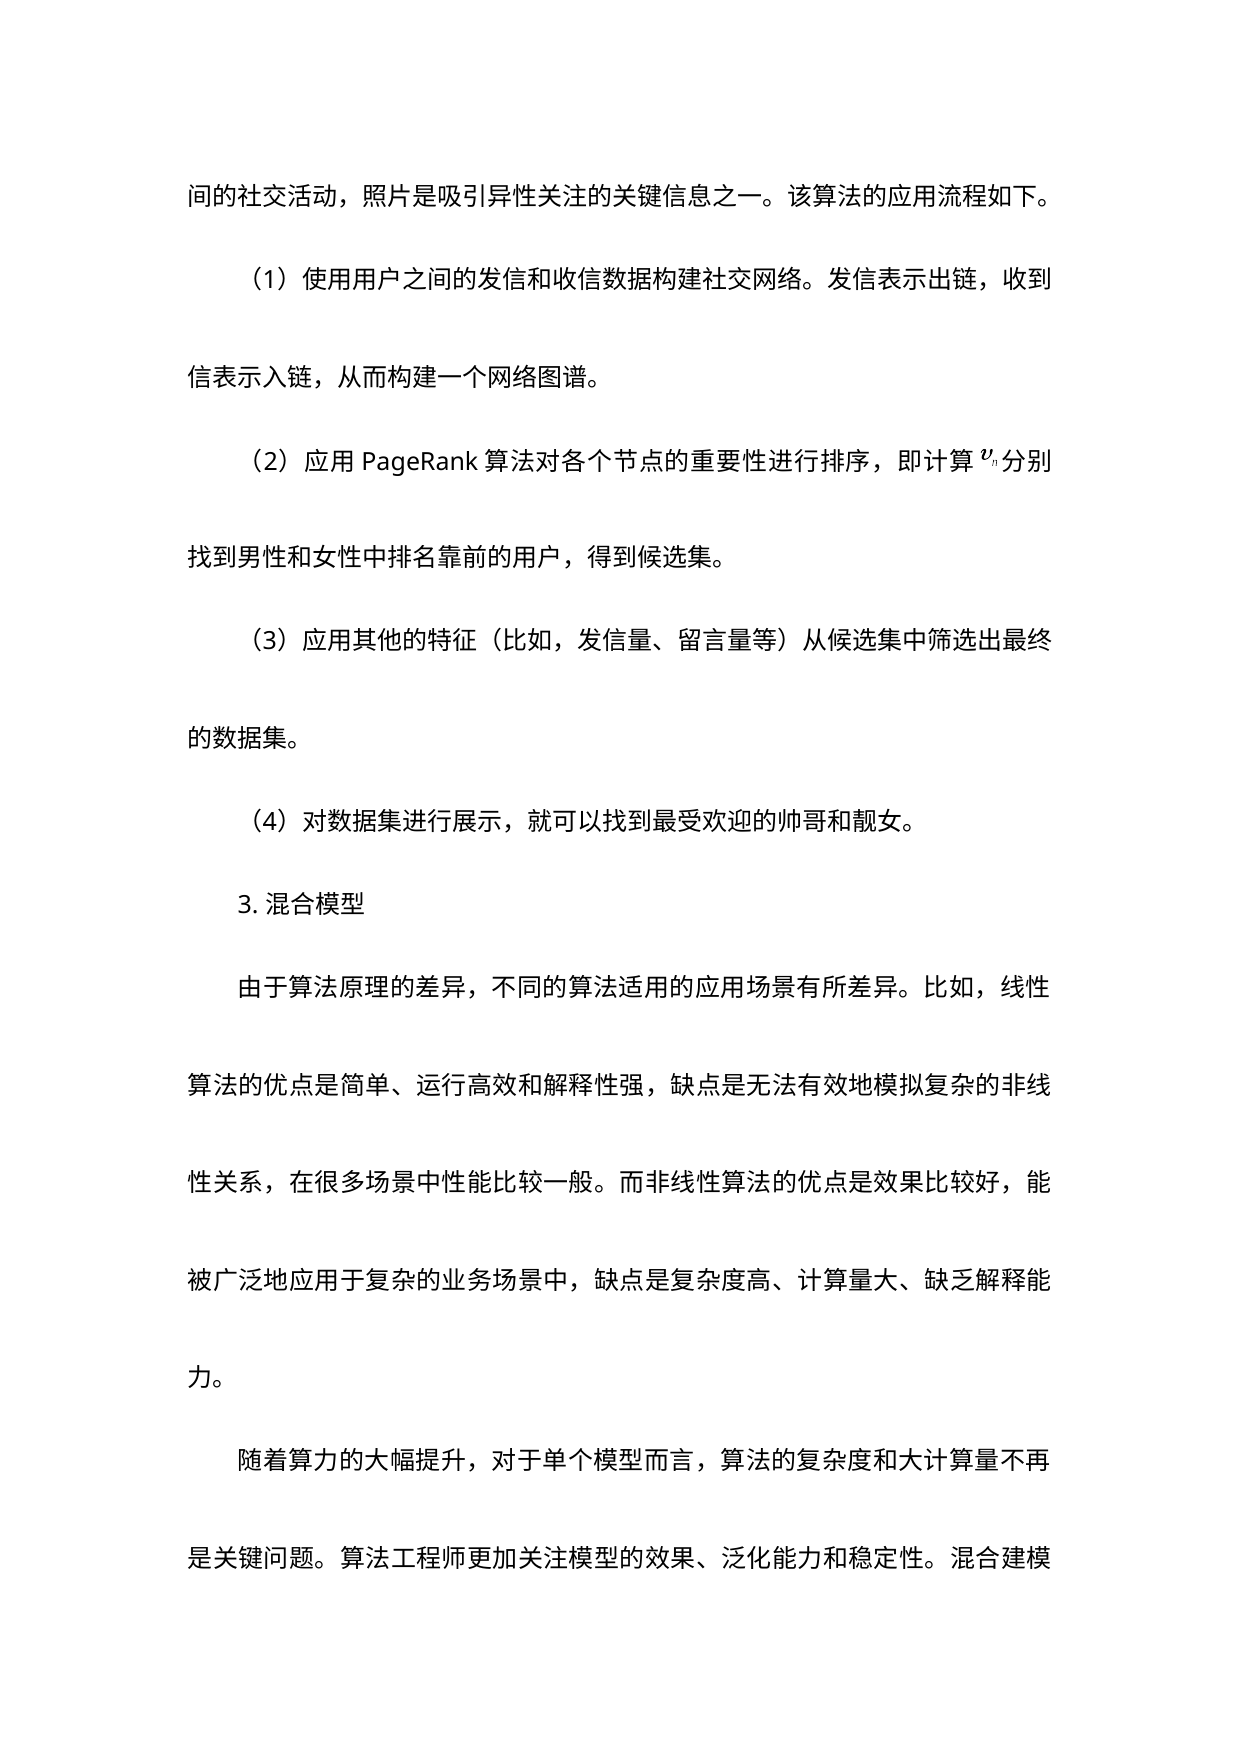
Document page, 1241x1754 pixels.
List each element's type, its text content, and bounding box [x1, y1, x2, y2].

text （2）应用PageRank算法对各个节点的重要性进行排序，即计算分别找到男性和女性中排名靠前的用户，得到候选集。 [187, 426, 1053, 588]
text （1）使用用户之间的发信和收信数据构建社交网络。发信表示出链，收到信表示入链，从而构建一个网络图谱。 [187, 245, 1053, 408]
text （4）对数据集进行展示，就可以找到最受欢迎的帅哥和靓女。 [187, 787, 1053, 852]
text 3. 混合模型 [187, 870, 1053, 935]
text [187, 1426, 1053, 1589]
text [187, 162, 1053, 227]
text （3）应用其他的特征（比如，发信量、留言量等）从候选集中筛选出最终的数据集。 [187, 606, 1053, 769]
text 由于算法原理的差异，不同的算法适用的应用场景有所差异。比如，线性算法的优点是简单、运行高效和解释性强，缺点是无法有效地模拟复杂的非线性关系，在很多场景中性能比较一般。而非线性算法的优点是效果比较好，能被广泛地应用于复杂的业务场景中，缺点是复杂度高、计算量大、缺乏解释能力。 [187, 953, 1053, 1408]
